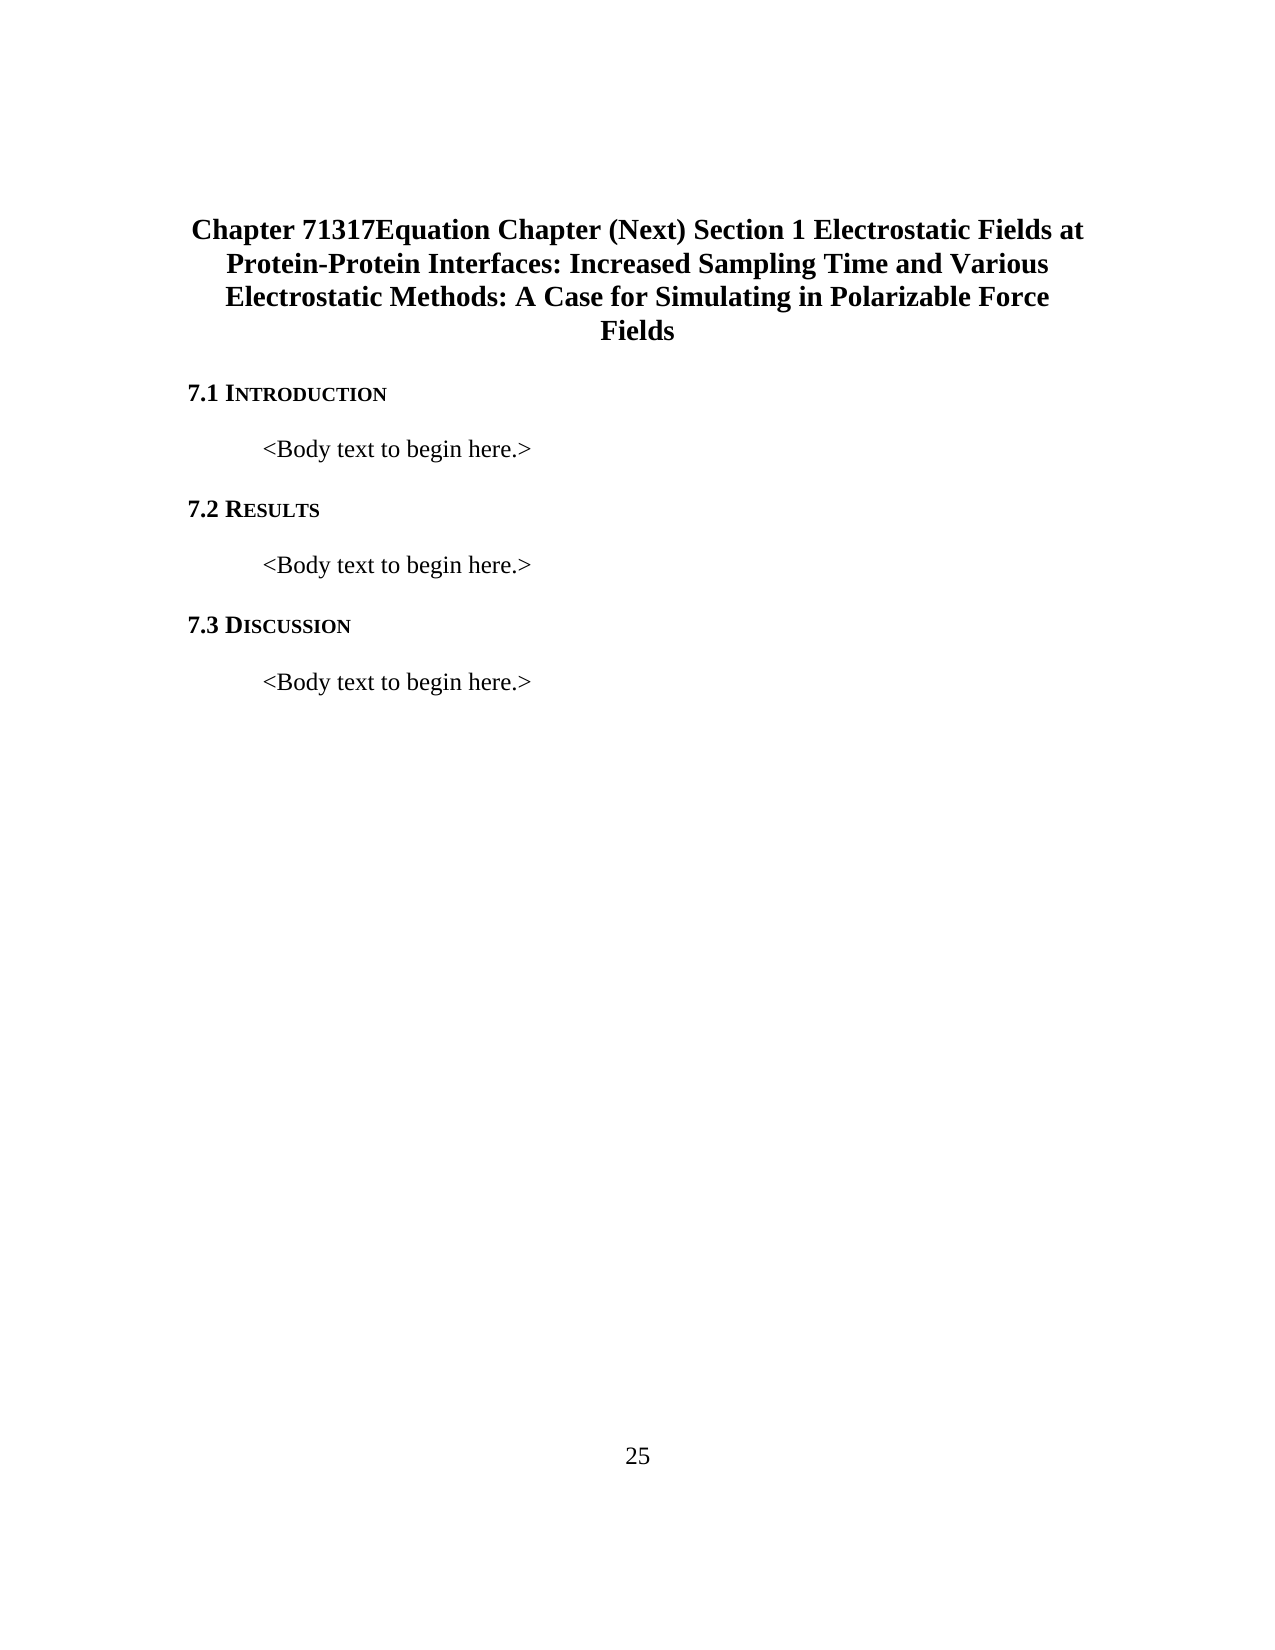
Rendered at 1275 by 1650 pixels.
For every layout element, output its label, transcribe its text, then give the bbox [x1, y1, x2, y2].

text <Body text to begin here.> [187, 529, 1087, 579]
subtitle Introduction [187, 378, 1087, 407]
subtitle Electrostatic Fields at Protein-Protein Interfaces: Increased Sampling Time and Various Electrostatic Methods: A Case for Simulating in Polarizable Force Fields [187, 212, 1087, 347]
text <Body text to begin here.> [187, 413, 1087, 463]
text <Body text to begin here.> [187, 645, 1087, 695]
subtitle Discussion [187, 610, 1087, 639]
subtitle Results [187, 494, 1087, 523]
